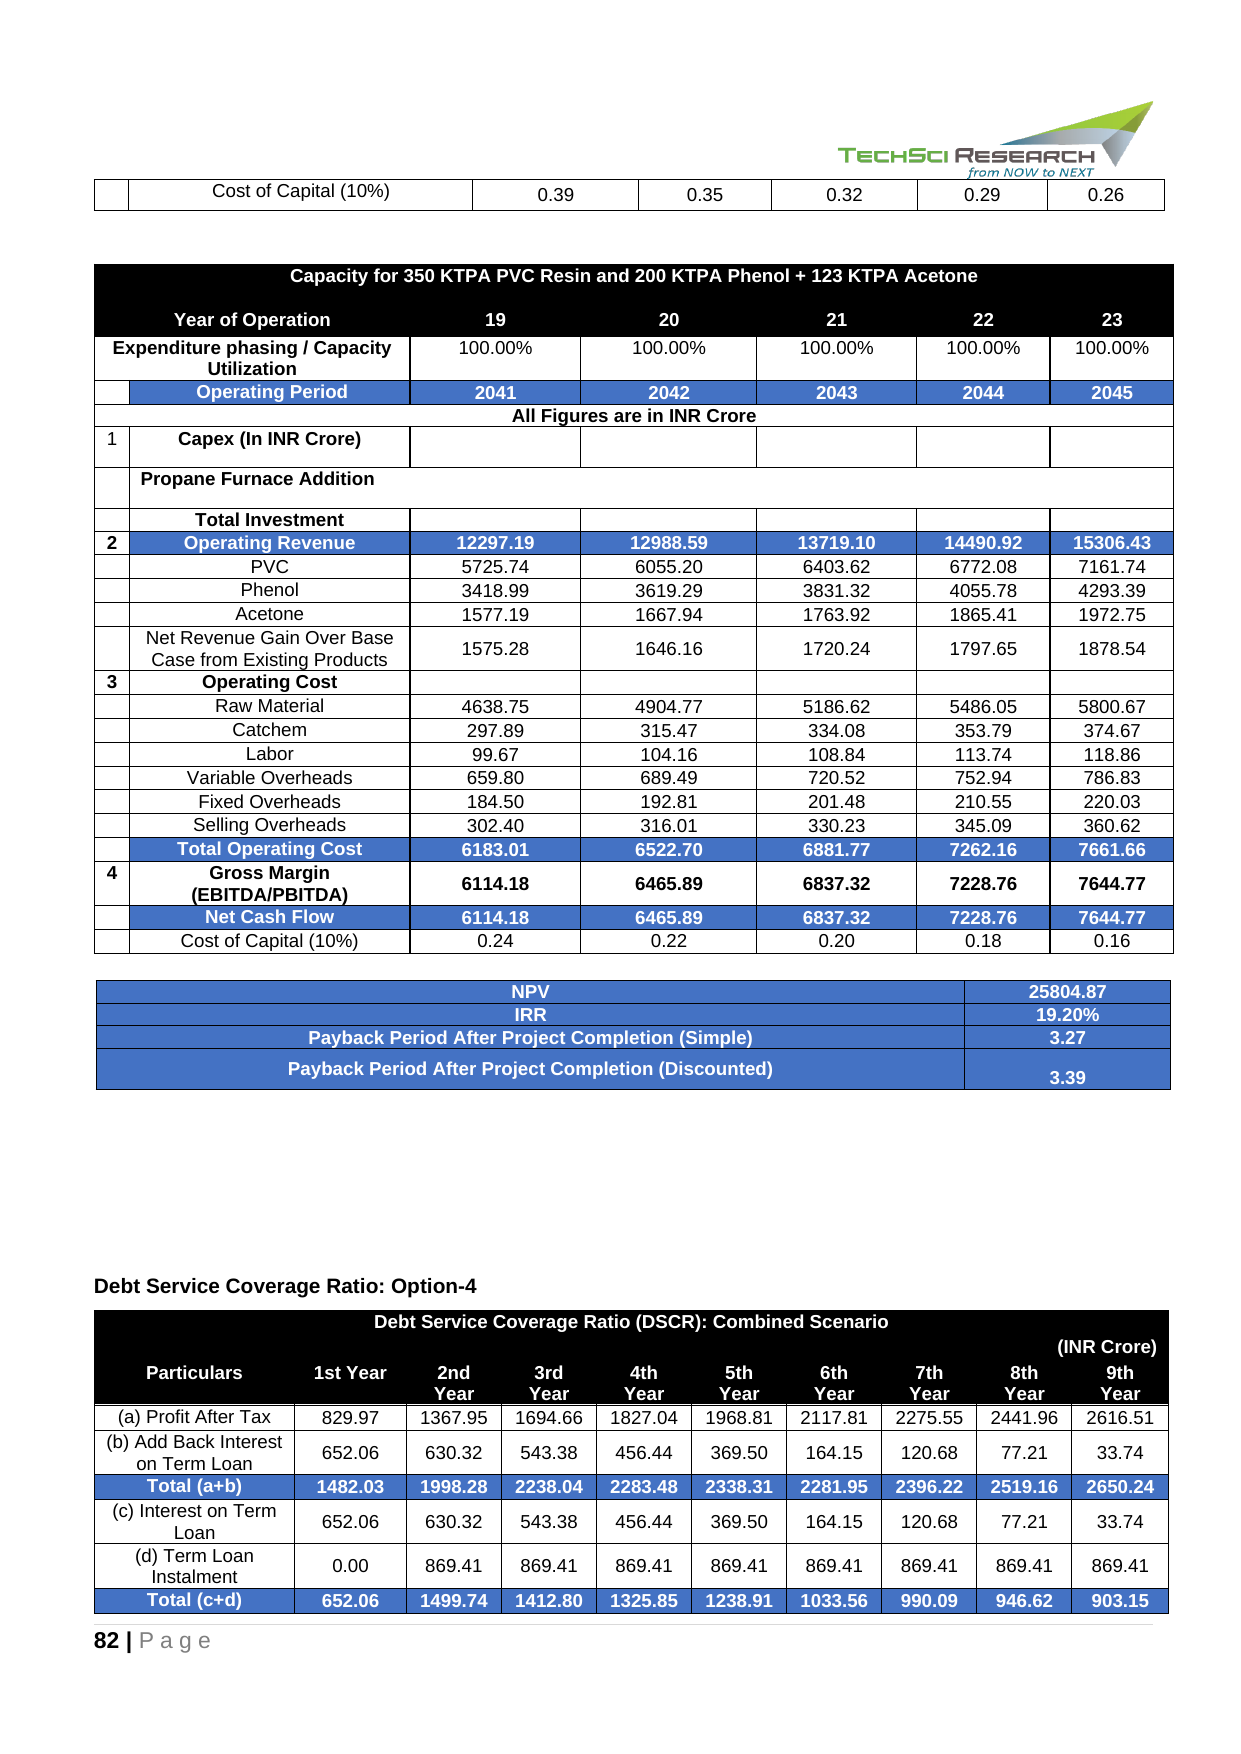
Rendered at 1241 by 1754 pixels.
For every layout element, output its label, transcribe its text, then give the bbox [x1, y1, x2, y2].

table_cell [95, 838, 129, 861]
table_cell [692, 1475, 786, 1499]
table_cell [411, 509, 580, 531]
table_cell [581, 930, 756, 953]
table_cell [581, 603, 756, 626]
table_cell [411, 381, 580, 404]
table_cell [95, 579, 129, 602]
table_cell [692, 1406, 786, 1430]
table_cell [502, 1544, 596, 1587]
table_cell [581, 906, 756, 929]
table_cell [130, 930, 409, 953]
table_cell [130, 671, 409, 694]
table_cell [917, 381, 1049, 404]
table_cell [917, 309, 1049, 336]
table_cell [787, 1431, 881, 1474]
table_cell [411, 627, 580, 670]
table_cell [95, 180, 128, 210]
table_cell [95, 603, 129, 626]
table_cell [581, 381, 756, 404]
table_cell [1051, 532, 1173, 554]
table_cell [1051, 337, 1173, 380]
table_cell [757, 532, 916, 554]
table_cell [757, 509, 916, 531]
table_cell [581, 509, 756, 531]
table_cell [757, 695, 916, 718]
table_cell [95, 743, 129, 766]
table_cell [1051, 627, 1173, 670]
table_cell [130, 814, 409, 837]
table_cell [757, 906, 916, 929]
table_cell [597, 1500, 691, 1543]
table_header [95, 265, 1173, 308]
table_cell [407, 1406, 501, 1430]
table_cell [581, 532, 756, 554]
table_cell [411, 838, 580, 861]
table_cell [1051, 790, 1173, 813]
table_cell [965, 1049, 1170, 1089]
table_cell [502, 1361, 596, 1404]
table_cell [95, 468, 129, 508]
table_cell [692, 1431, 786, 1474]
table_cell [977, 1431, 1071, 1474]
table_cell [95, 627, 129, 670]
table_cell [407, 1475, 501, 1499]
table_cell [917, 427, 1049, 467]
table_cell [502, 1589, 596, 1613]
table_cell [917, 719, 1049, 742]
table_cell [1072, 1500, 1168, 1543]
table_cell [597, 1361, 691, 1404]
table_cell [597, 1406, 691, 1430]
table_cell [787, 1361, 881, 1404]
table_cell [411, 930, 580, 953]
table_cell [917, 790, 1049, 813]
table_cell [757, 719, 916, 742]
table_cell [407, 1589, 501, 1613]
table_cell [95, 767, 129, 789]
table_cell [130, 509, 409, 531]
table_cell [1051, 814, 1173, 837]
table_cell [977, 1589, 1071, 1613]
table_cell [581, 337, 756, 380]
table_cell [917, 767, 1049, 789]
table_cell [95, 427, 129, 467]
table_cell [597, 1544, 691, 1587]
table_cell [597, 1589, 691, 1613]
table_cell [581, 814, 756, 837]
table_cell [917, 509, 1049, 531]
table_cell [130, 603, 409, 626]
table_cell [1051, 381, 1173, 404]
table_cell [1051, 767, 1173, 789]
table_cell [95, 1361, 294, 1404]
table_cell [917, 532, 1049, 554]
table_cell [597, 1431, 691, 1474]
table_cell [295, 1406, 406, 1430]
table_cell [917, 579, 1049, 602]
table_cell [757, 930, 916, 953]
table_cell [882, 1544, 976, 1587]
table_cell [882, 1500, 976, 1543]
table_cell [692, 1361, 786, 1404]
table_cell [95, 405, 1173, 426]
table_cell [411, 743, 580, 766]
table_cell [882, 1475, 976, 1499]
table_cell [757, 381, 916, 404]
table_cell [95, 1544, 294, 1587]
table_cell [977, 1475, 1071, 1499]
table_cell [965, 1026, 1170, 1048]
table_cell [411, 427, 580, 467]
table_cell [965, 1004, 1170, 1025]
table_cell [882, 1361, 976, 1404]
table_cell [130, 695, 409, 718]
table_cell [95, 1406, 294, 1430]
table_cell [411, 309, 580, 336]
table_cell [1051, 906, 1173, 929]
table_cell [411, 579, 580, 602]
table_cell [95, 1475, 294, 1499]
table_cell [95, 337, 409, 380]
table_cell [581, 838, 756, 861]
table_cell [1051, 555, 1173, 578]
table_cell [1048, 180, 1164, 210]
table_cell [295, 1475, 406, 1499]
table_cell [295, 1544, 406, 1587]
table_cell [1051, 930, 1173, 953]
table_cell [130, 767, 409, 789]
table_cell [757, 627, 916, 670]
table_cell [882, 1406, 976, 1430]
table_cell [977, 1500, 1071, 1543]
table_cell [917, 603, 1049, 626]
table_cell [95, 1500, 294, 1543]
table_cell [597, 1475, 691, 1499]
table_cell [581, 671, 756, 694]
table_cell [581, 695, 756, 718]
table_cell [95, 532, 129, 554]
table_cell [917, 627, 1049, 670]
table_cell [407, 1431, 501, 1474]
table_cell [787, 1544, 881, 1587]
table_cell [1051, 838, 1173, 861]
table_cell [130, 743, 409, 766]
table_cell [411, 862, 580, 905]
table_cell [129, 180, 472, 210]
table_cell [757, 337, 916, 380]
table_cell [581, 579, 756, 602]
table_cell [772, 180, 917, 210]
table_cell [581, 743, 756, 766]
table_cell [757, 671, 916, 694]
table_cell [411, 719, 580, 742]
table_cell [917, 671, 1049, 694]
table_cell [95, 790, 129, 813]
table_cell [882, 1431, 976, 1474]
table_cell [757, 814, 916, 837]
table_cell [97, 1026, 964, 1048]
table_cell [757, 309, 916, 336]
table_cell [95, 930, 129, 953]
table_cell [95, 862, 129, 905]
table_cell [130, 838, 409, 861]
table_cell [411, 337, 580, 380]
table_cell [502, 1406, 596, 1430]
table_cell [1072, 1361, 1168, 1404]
text Debt Service Coverage Ratio: Option-4 [94, 1274, 1153, 1298]
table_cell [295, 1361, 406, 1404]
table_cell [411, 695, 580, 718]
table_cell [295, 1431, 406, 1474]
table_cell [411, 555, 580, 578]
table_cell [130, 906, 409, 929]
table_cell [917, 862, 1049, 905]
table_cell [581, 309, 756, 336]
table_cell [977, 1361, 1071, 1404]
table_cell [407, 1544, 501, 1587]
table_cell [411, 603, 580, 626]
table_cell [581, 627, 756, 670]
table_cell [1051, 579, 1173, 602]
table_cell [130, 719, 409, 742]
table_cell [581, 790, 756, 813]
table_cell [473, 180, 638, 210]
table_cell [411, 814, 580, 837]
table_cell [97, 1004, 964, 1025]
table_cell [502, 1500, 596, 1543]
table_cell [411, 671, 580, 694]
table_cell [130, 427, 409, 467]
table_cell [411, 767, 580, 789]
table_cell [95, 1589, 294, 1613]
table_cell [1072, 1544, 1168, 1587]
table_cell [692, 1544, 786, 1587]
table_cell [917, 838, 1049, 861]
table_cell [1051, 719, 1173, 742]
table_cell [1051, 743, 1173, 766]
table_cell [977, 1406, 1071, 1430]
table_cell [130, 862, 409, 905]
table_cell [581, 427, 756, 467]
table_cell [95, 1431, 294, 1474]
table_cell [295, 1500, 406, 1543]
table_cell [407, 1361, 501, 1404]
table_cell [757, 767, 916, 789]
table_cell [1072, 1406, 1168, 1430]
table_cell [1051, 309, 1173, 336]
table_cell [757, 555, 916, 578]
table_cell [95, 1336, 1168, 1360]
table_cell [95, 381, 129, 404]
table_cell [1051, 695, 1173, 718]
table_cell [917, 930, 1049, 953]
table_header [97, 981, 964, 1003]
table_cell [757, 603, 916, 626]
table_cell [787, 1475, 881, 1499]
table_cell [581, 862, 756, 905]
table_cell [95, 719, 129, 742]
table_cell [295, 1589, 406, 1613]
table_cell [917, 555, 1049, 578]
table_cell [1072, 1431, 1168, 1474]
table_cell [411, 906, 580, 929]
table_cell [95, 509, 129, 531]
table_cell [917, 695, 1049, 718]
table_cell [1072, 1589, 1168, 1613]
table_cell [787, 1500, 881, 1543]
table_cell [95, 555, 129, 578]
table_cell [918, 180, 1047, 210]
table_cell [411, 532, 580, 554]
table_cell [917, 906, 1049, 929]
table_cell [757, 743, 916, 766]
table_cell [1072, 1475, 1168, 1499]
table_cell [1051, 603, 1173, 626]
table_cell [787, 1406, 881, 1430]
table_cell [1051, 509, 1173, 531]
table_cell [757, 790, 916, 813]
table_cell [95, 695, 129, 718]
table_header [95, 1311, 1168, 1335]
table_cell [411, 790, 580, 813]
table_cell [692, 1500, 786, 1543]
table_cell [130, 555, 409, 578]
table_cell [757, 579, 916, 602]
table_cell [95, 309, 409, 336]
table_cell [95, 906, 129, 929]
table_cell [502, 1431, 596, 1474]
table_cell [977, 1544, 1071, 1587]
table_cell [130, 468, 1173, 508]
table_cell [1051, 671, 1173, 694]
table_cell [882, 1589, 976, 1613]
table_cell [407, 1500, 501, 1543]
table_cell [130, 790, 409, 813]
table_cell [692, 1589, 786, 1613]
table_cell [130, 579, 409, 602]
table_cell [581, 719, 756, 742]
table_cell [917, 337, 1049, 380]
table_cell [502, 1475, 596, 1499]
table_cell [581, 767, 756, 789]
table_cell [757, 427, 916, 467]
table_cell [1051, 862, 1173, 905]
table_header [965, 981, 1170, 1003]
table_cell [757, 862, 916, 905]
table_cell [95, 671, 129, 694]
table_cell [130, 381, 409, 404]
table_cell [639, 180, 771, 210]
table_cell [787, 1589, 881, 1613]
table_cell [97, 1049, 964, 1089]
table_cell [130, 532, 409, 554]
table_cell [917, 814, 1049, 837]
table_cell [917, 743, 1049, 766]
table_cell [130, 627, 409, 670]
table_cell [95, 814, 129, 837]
picture [835, 100, 1154, 179]
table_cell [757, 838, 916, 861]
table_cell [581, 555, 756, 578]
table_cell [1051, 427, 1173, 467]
